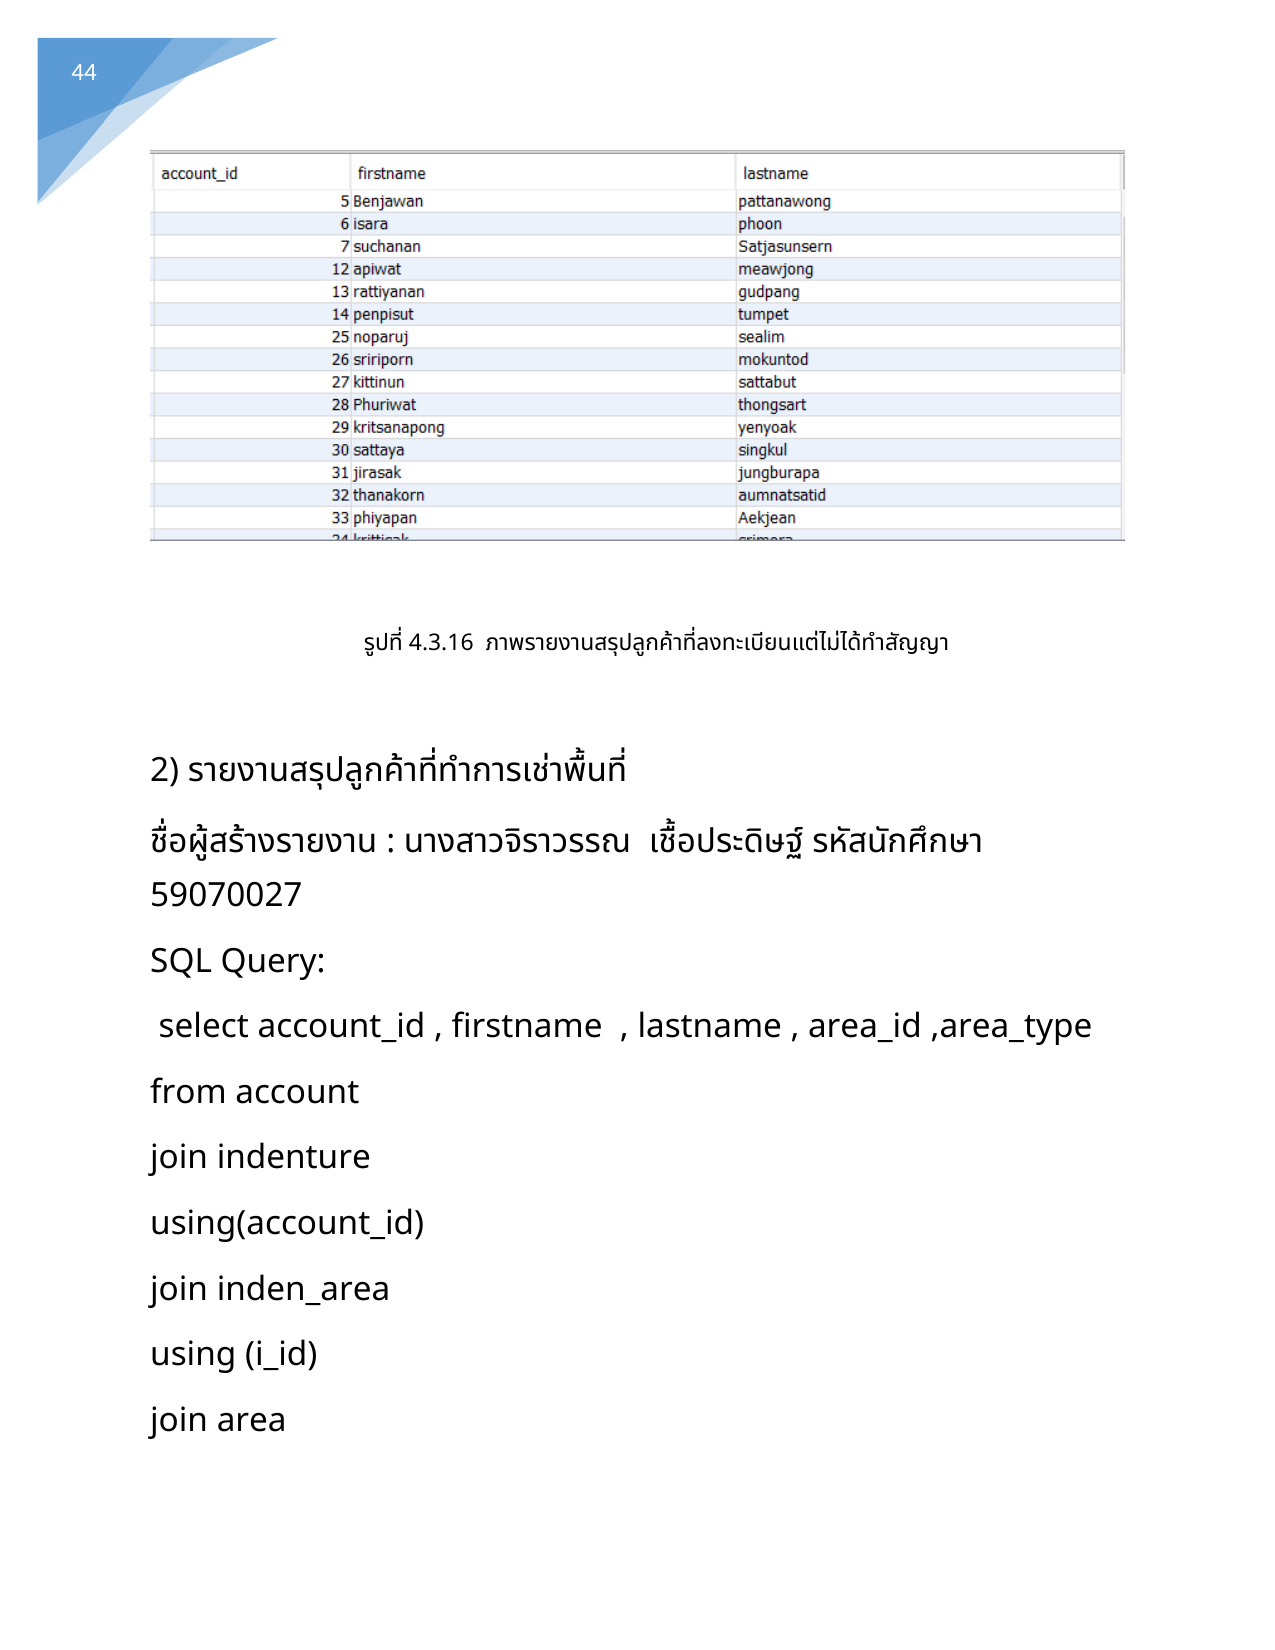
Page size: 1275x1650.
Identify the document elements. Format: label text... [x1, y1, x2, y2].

text from account [150, 1068, 1125, 1113]
text 2) รายงานสรุปลูกค้าที่ทำการเช่าพื้นที่ [150, 745, 1125, 796]
picture [37, 37, 1125, 541]
text select account_id , firstname , lastname , area_id ,area_type [150, 1002, 1125, 1047]
text SQL Query: [150, 936, 1125, 982]
text join inden_area [150, 1264, 1125, 1310]
text ชื่อผู้สร้างรายงาน : นางสาวจิราวรรณ เชื้อประดิษฐ์ รหัสนักศึกษา 59070027 [150, 817, 1125, 916]
text using(account_id) [150, 1199, 1125, 1244]
text join indenture [150, 1133, 1125, 1179]
text using (i_id) [150, 1330, 1125, 1376]
text รูปที่ 4.3.16 ภาพรายงานสรุปลูกค้าที่ลงทะเบียนแต่ไม่ได้ทำสัญญา [187, 626, 1125, 660]
text join area [150, 1396, 1125, 1441]
